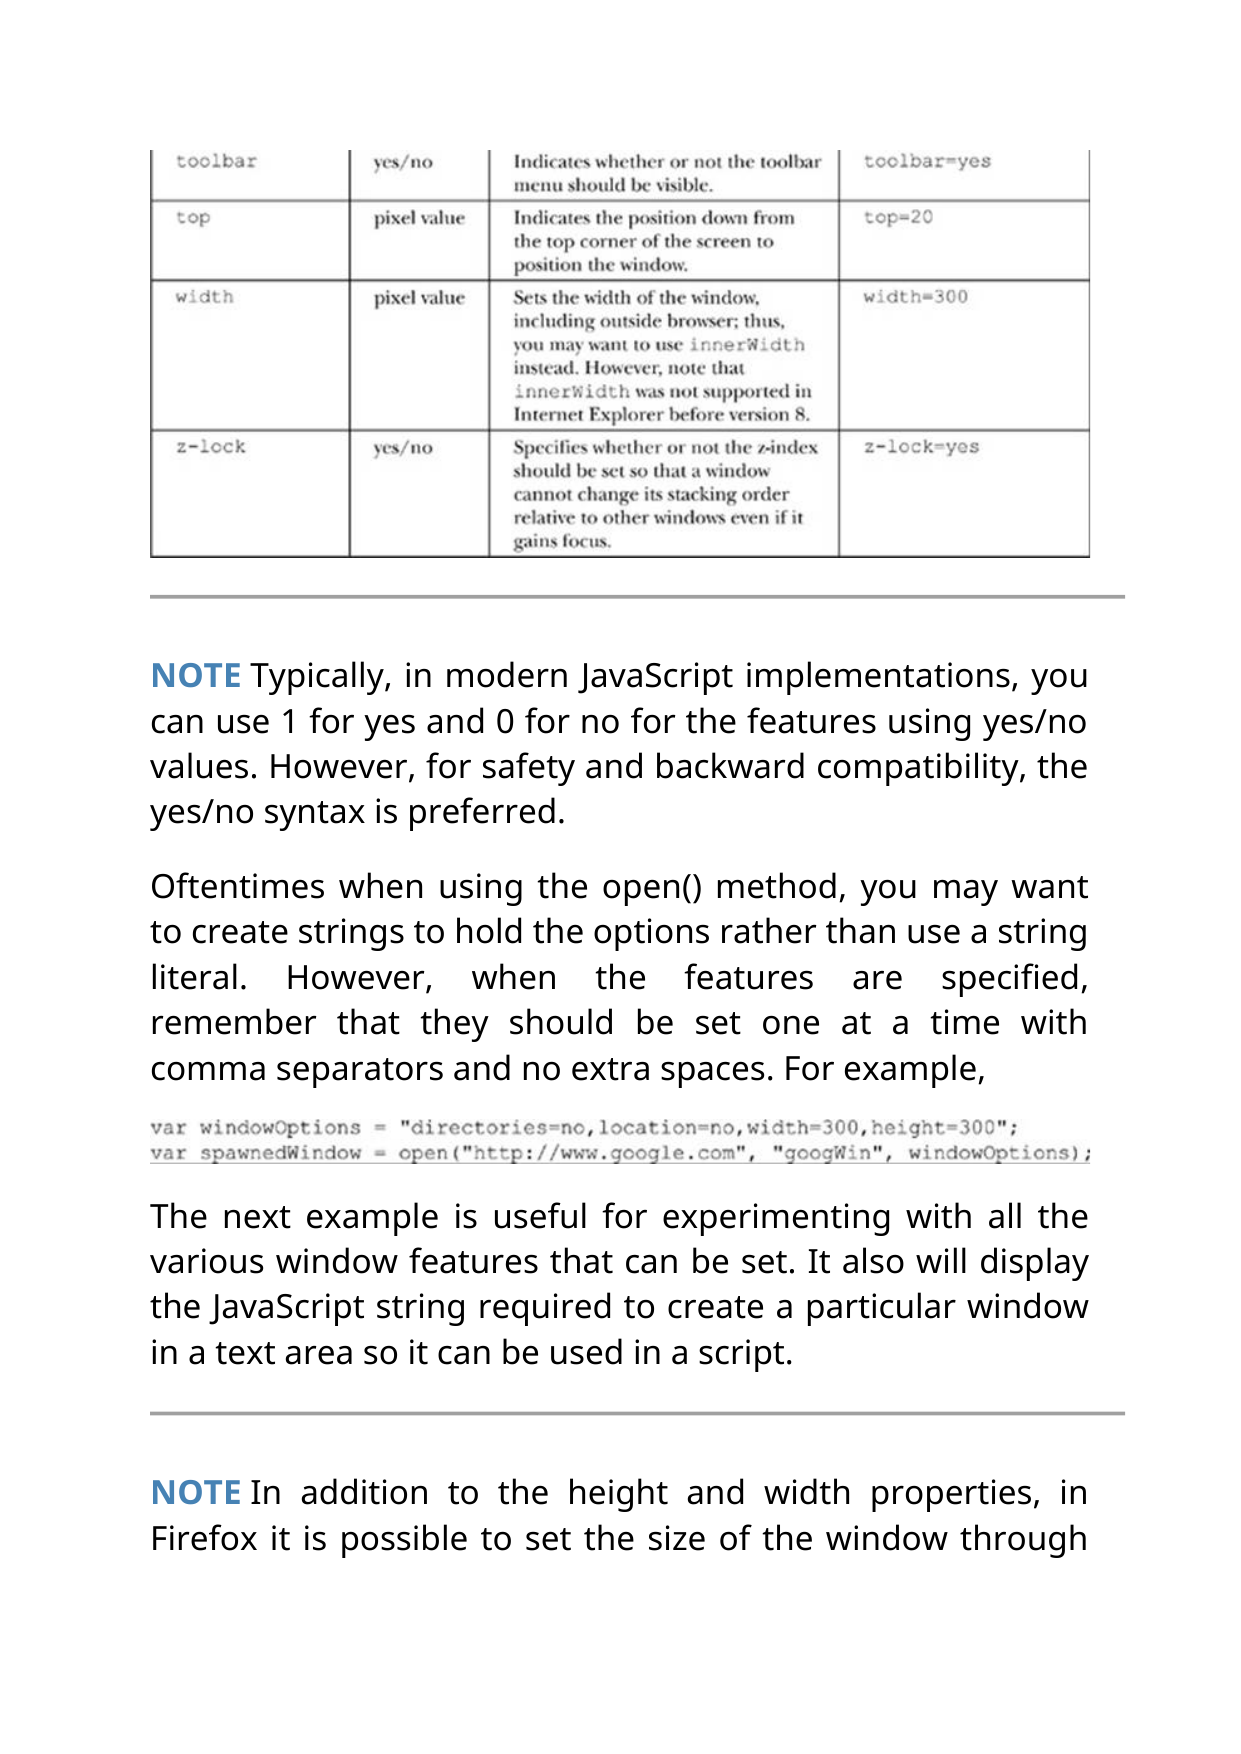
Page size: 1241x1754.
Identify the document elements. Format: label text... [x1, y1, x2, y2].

text Oftentimes when using the open() method, you may want to create strings to hold the options rather than use a string literal. However, when the features are specified, remember that they should be set one at a time with comma separators and no extra spaces. For example, [150, 863, 1090, 1090]
picture [150, 1119, 1091, 1164]
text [150, 1469, 1090, 1560]
text The next example is useful for experimenting with all the various window features that can be set. It also will display the JavaScript string required to create a particular window in a text area so it can be used in a script. [150, 1192, 1090, 1374]
picture [150, 150, 1091, 558]
text NOTE Typically, in modern JavaScript implementations, you can use 1 for yes and 0 for no for the features using yes/no values. However, for safety and backward compatibility, the yes/no syntax is preferred. [150, 652, 1090, 834]
